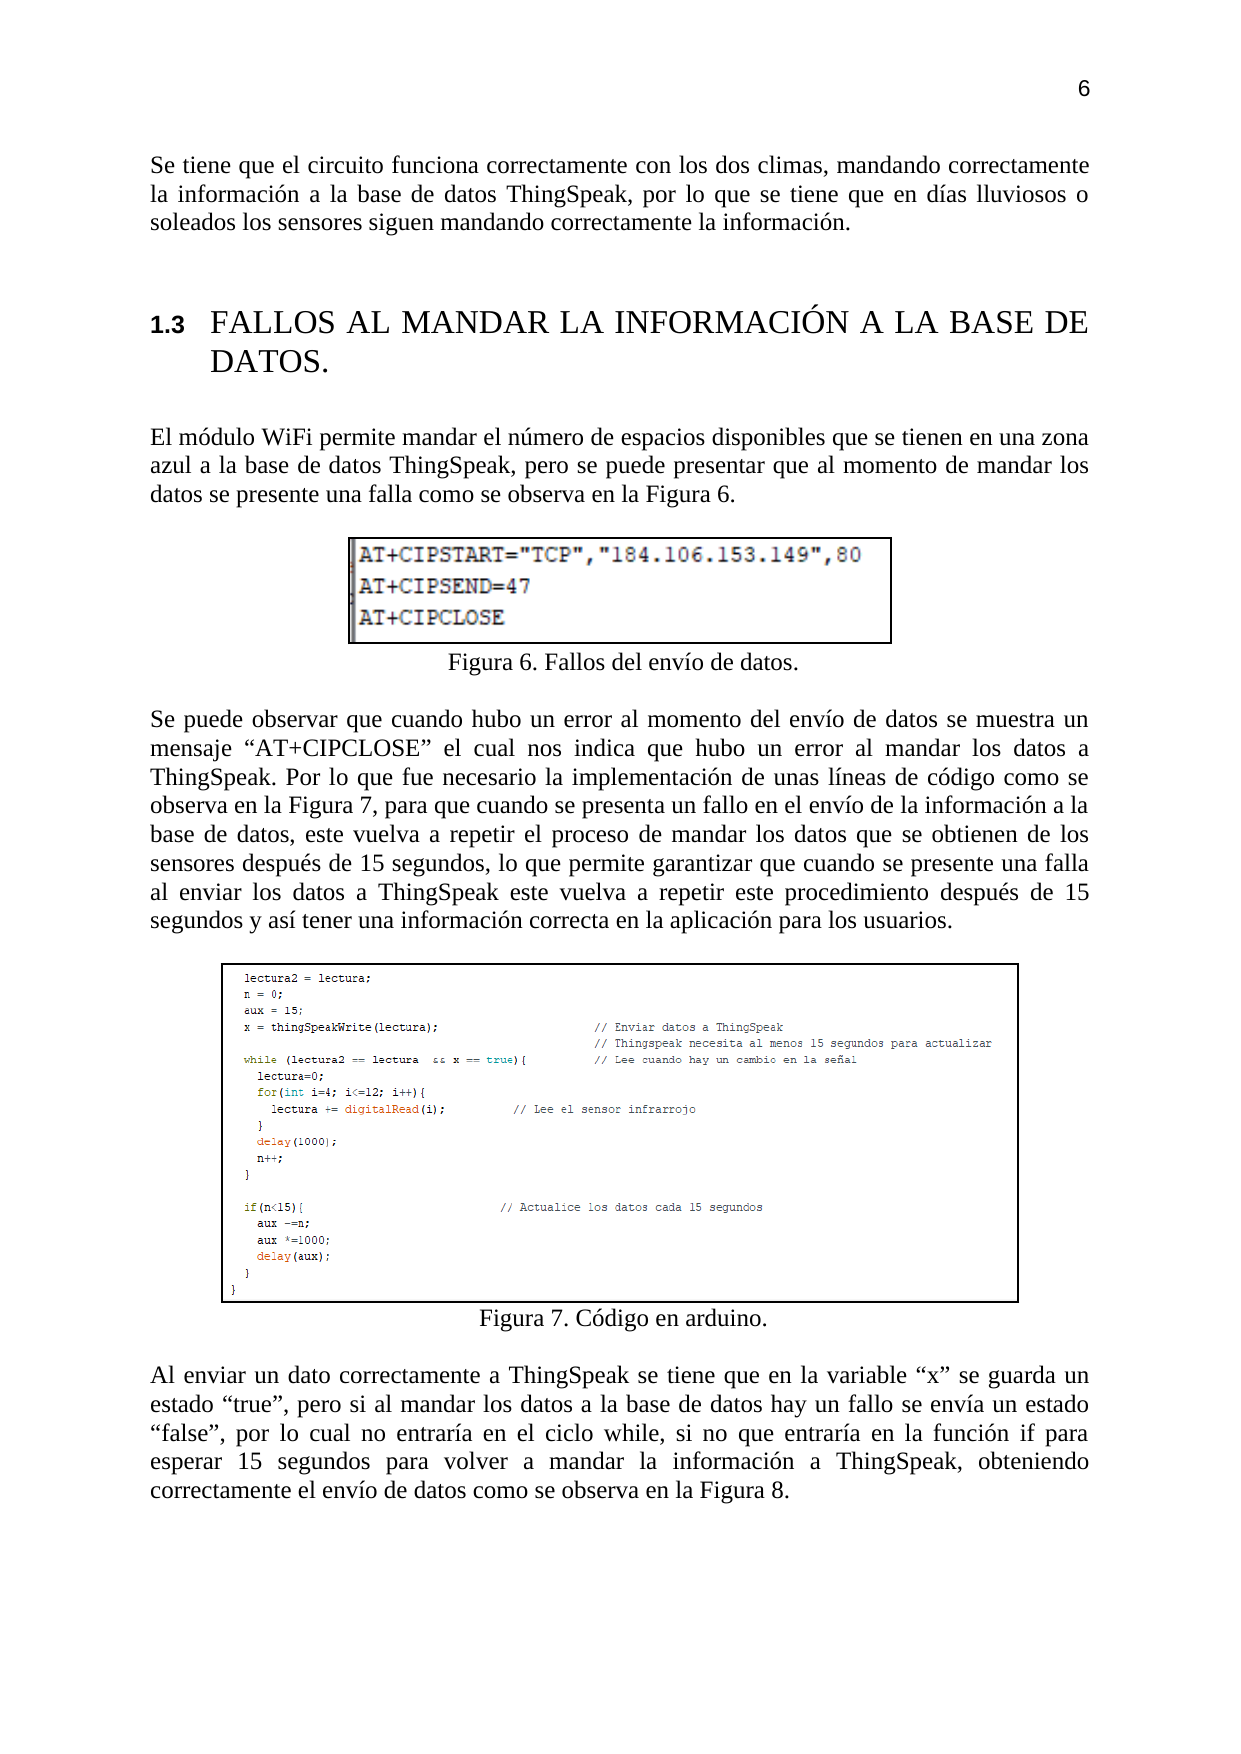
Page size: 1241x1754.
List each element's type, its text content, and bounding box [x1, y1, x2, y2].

text Figura 6. Fallos del envío de datos. [150, 647, 1090, 675]
text Al enviar un dato correctamente a ThingSpeak se tiene que en la variable “x” se guarda un estado “true”, pero si al mandar los datos a la base de datos hay un fallo se envía un estado “false”, por lo cual no entraría en el ciclo while, si no que entraría en la función if para esperar 15 segundos para volver a mandar la información a ThingSpeak, obteniendo correctamente el envío de datos como se observa en la Figura 8. [150, 1360, 1090, 1504]
text Se puede observar que cuando hubo un error al momento del envío de datos se muestra un mensaje “AT+CIPCLOSE” el cual nos indica que hubo un error al mandar los datos a ThingSpeak. Por lo que fue necesario la implementación de unas líneas de código como se observa en la Figura 7, para que cuando se presenta un fallo en el envío de la información a la base de datos, este vuelva a repetir el proceso de mandar los datos que se obtienen de los sensores después de 15 segundos, lo que permite garantizar que cuando se presente una falla al enviar los datos a ThingSpeak este vuelva a repetir este procedimiento después de 15 segundos y así tener una información correcta en la aplicación para los usuarios. [150, 704, 1090, 934]
text El módulo WiFi permite mandar el número de espacios disponibles que se tienen en una zona azul a la base de datos ThingSpeak, pero se puede presentar que al momento de mandar los datos se presente una falla como se observa en la Figura 6. [150, 422, 1090, 508]
text Se tiene que el circuito funciona correctamente con los dos climas, mandando correctamente la información a la base de datos ThingSpeak, por lo que se tiene que en días lluviosos o soleados los sensores siguen mandando correctamente la información. [150, 150, 1090, 236]
text Figura 7. Código en arduino. [150, 1303, 1090, 1331]
picture [350, 539, 890, 642]
picture [223, 965, 1017, 1301]
subtitle FALLOS AL MANDAR LA INFORMACIÓN A LA BASE DE DATOS. [150, 302, 1090, 379]
